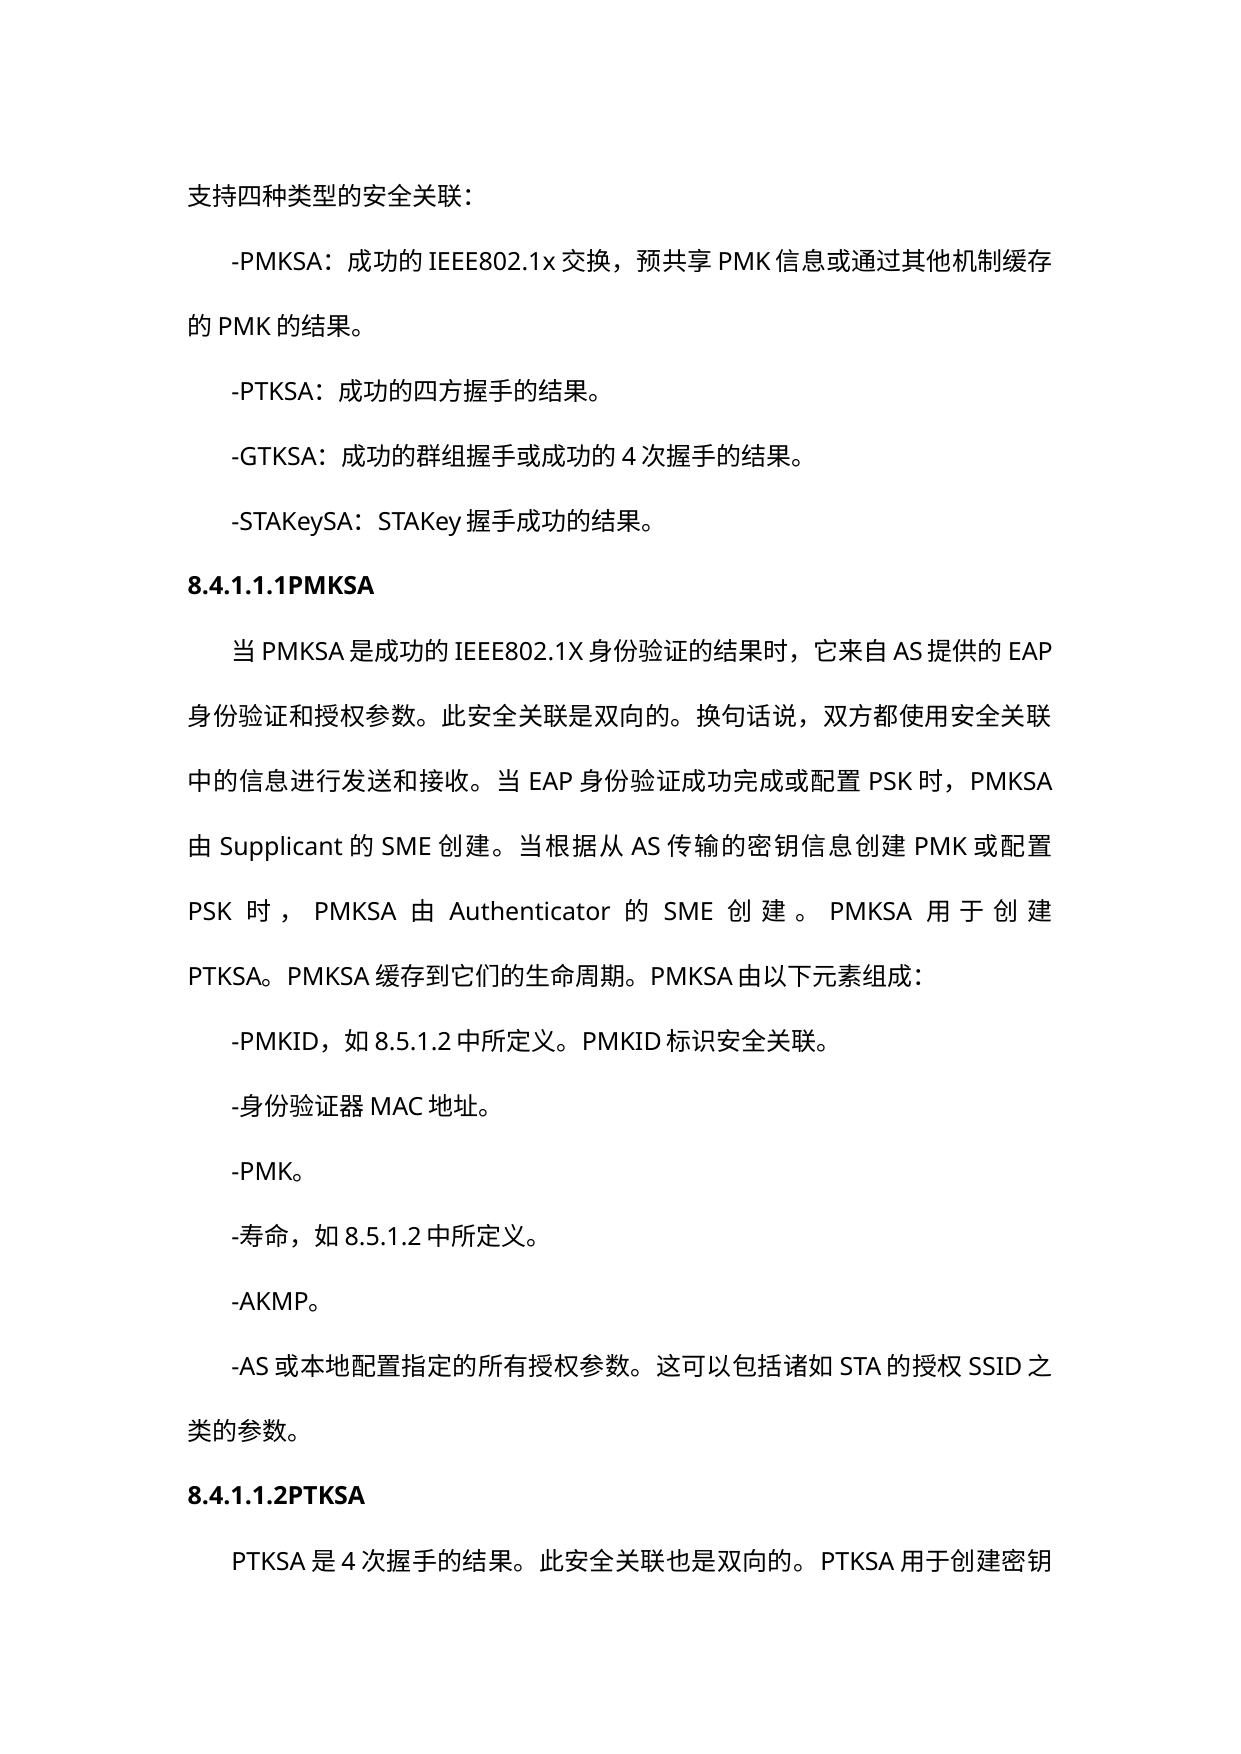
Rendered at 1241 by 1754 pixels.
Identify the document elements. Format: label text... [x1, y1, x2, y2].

text -PTKSA：成功的四方握手的结果。 [187, 357, 1053, 422]
text 8.4.1.1.2PTKSA [187, 1462, 1053, 1527]
text -PMKSA：成功的IEEE802.1x交换，预共享PMK信息或通过其他机制缓存的PMK的结果。 [187, 227, 1053, 357]
text 8.4.1.1.1PMKSA [187, 552, 1053, 617]
text -寿命，如8.5.1.2中所定义。 [187, 1202, 1053, 1267]
text -PMK。 [187, 1137, 1053, 1202]
text -PMKID，如8.5.1.2中所定义。PMKID标识安全关联。 [187, 1007, 1053, 1072]
text -AS或本地配置指定的所有授权参数。这可以包括诸如STA的授权SSID之类的参数。 [187, 1332, 1053, 1462]
text -STAKeySA：STAKey握手成功的结果。 [187, 487, 1053, 552]
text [187, 162, 1053, 227]
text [187, 1527, 1053, 1592]
text -身份验证器MAC地址。 [187, 1072, 1053, 1137]
text 当PMKSA是成功的IEEE802.1X身份验证的结果时，它来自AS提供的EAP身份验证和授权参数。此安全关联是双向的。换句话说，双方都使用安全关联中的信息进行发送和接收。当EAP身份验证成功完成或配置PSK时，PMKSA由Supplicant的SME创建。当根据从AS传输的密钥信息创建PMK或配置PSK时，PMKSA由Authenticator的SME创建。PMKSA用于创建PTKSA。PMKSA缓存到它们的生命周期。PMKSA由以下元素组成： [187, 617, 1053, 1007]
text -AKMP。 [187, 1267, 1053, 1332]
text -GTKSA：成功的群组握手或成功的4次握手的结果。 [187, 422, 1053, 487]
